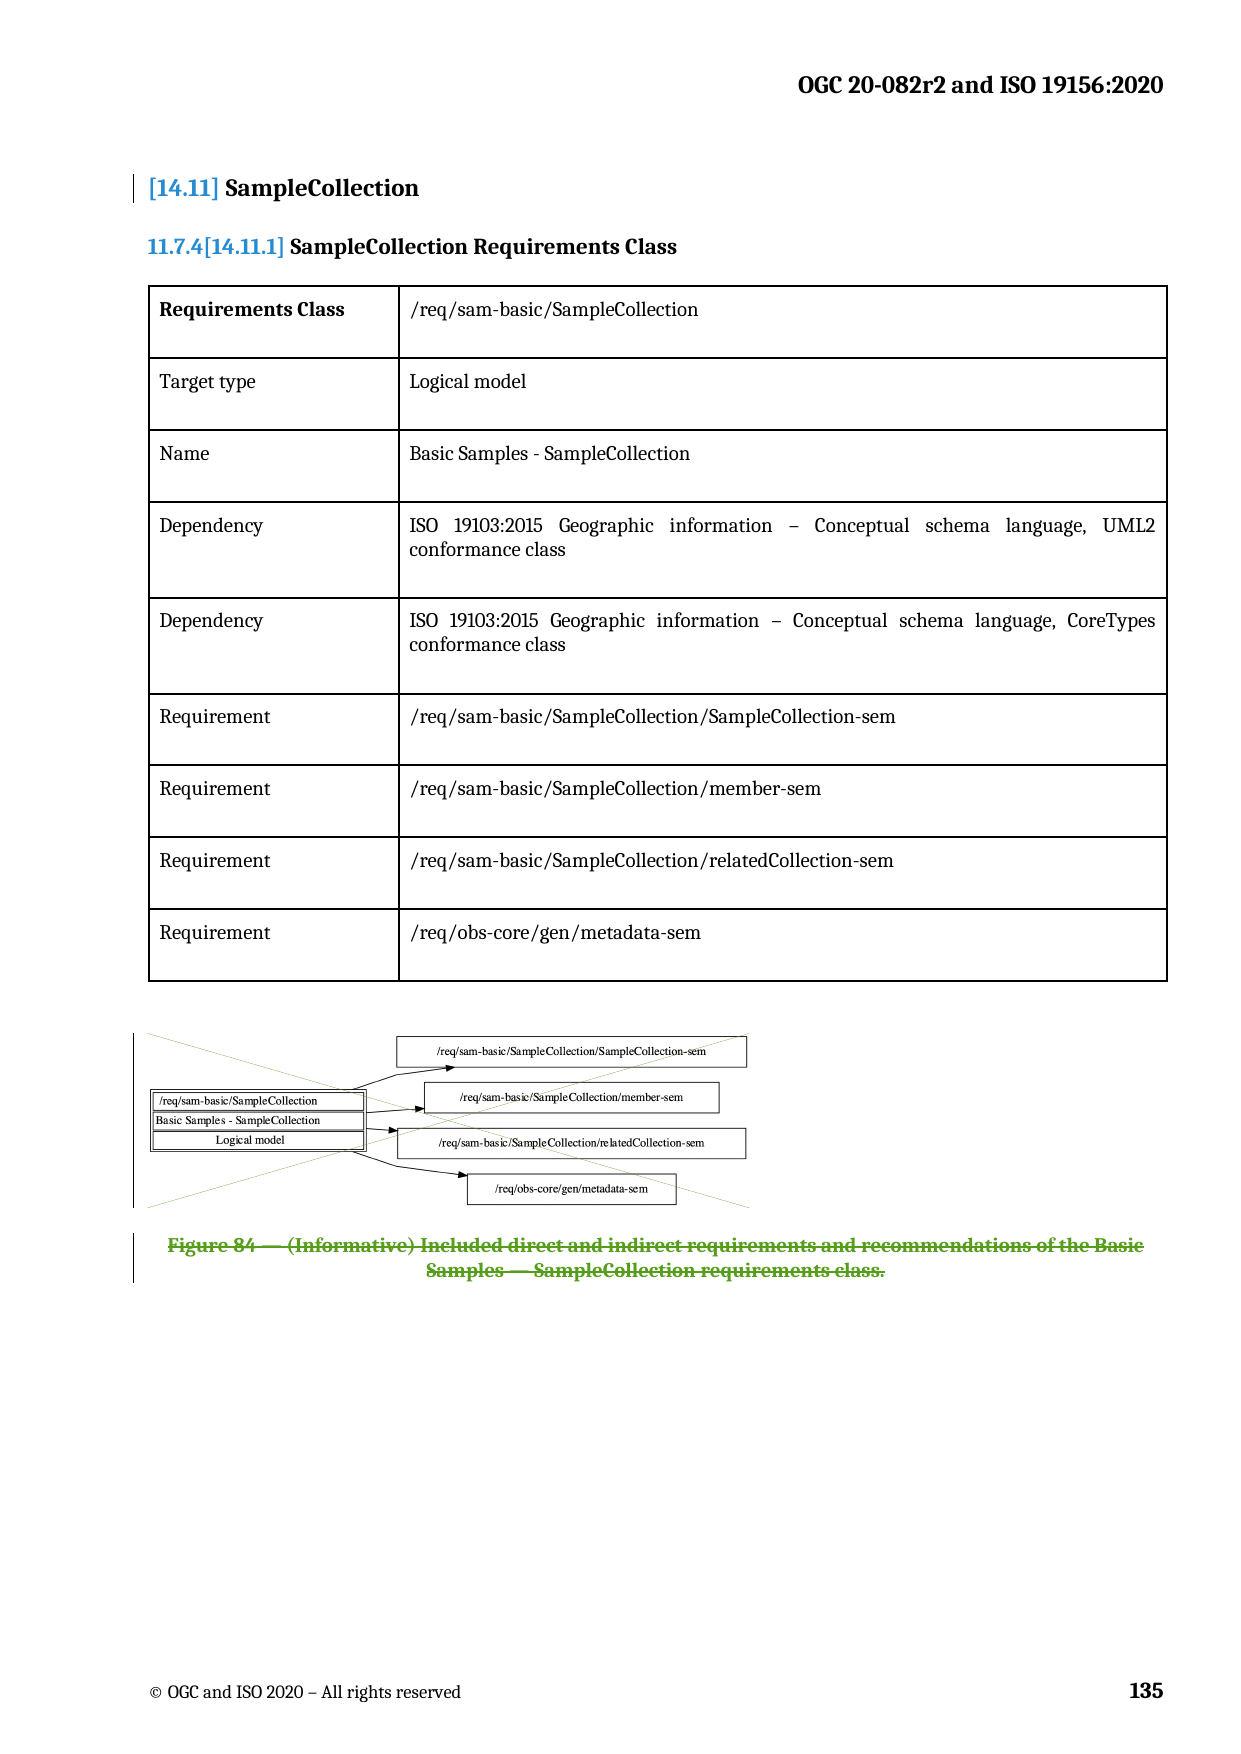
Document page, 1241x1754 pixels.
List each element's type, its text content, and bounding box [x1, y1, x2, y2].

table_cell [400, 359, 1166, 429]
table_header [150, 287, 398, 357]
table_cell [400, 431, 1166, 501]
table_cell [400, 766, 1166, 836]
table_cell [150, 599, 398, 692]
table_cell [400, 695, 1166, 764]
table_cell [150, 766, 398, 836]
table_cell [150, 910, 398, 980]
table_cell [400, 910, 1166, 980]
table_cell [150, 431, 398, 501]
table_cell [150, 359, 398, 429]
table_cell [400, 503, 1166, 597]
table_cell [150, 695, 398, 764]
picture [151, 1033, 746, 1120]
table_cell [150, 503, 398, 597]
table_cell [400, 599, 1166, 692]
subtitle SampleCollection [148, 174, 1163, 203]
picture [147, 1034, 445, 1207]
picture [451, 1034, 750, 1207]
subtitle SampleCollection Requirements Class [148, 234, 1163, 260]
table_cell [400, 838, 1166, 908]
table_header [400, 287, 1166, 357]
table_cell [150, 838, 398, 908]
picture [151, 1121, 745, 1208]
